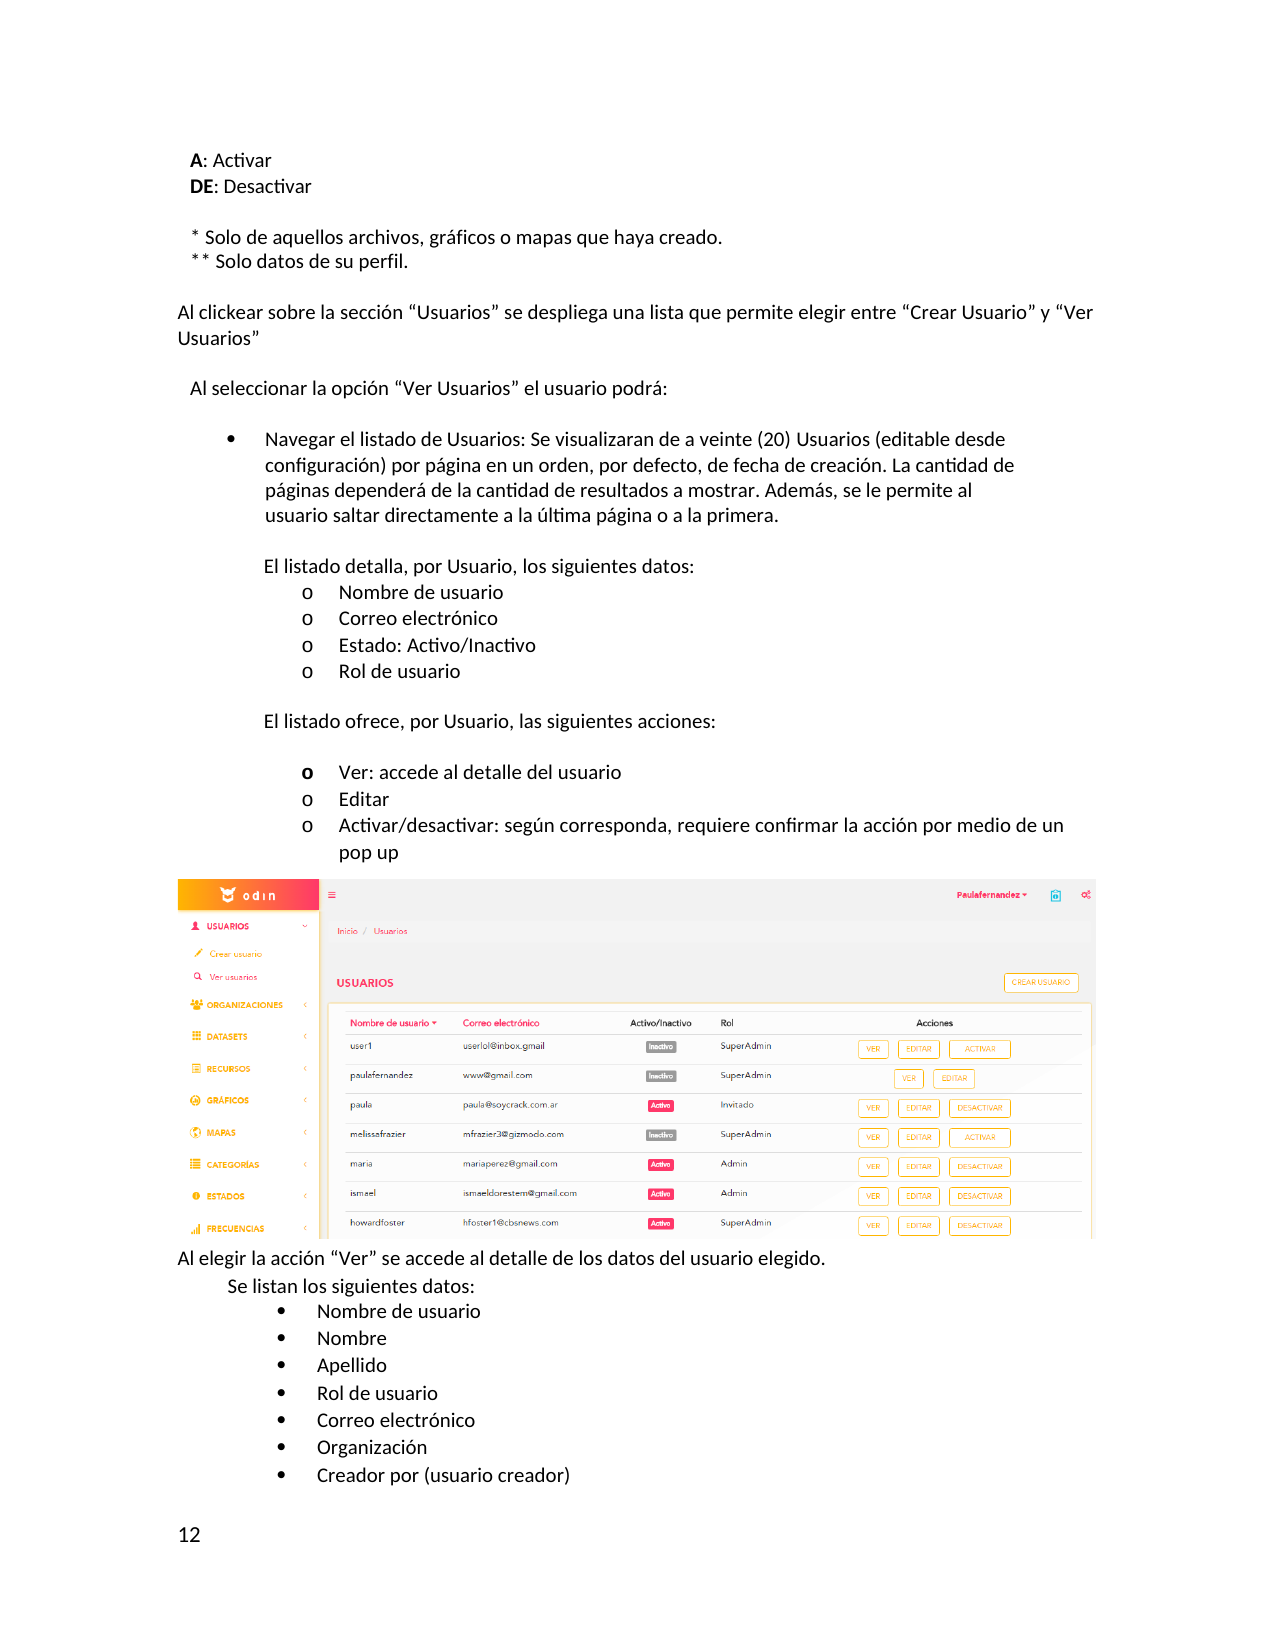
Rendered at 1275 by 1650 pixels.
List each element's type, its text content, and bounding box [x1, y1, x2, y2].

text A: Activar [190, 148, 1098, 173]
list Rol de usuario [301, 658, 1098, 685]
text El listado ofrece, por Usuario, las siguientes acciones: [264, 709, 1098, 734]
text ** Solo datos de su perfil. [190, 249, 1098, 274]
text El listado detalla, por Usuario, los siguientes datos: [264, 553, 1098, 579]
list Nombre de usuario [301, 579, 1098, 605]
text  Rol de usuario [278, 1380, 1098, 1405]
text  Apellido [278, 1352, 1098, 1378]
list Ver: accede al detalle del usuario [301, 759, 1098, 786]
list Correo electrónico [301, 605, 1098, 632]
text Se listan los siguientes datos: [227, 1273, 1098, 1298]
text  Nombre [278, 1325, 1098, 1351]
list Estado: Activo/Inactivo [301, 632, 1098, 658]
text * Solo de aquellos archivos, gráficos o mapas que haya creado. [190, 224, 1098, 249]
list Activar/desactivar: según corresponda, requiere confirmar la acción por medio de un pop up [301, 812, 1098, 864]
text DE: Desactivar [190, 173, 1098, 198]
text  Creador por (usuario creador) [278, 1462, 1098, 1487]
list Editar [301, 786, 1098, 812]
text Al clickear sobre la sección “Usuarios” se despliega una lista que permite elegir entre “Crear Usuario” y “Ver Usuarios” [177, 299, 1098, 350]
picture [177, 879, 1095, 1239]
text Al seleccionar la opción “Ver Usuarios” el usuario podrá: [190, 375, 1098, 401]
text  Nombre de usuario [278, 1298, 1098, 1323]
text  Navegar el listado de Usuarios: Se visualizaran de a veinte (20) Usuarios (editable desde configuración) por página en un orden, por defecto, de fecha de creación. La cantidad de páginas dependerá de la cantidad de resultados a mostrar. Además, se le permite al usuario saltar directamente a la última página o a la primera. [227, 426, 1027, 528]
text  Organización [278, 1434, 1098, 1460]
text  Correo electrónico [278, 1407, 1098, 1433]
